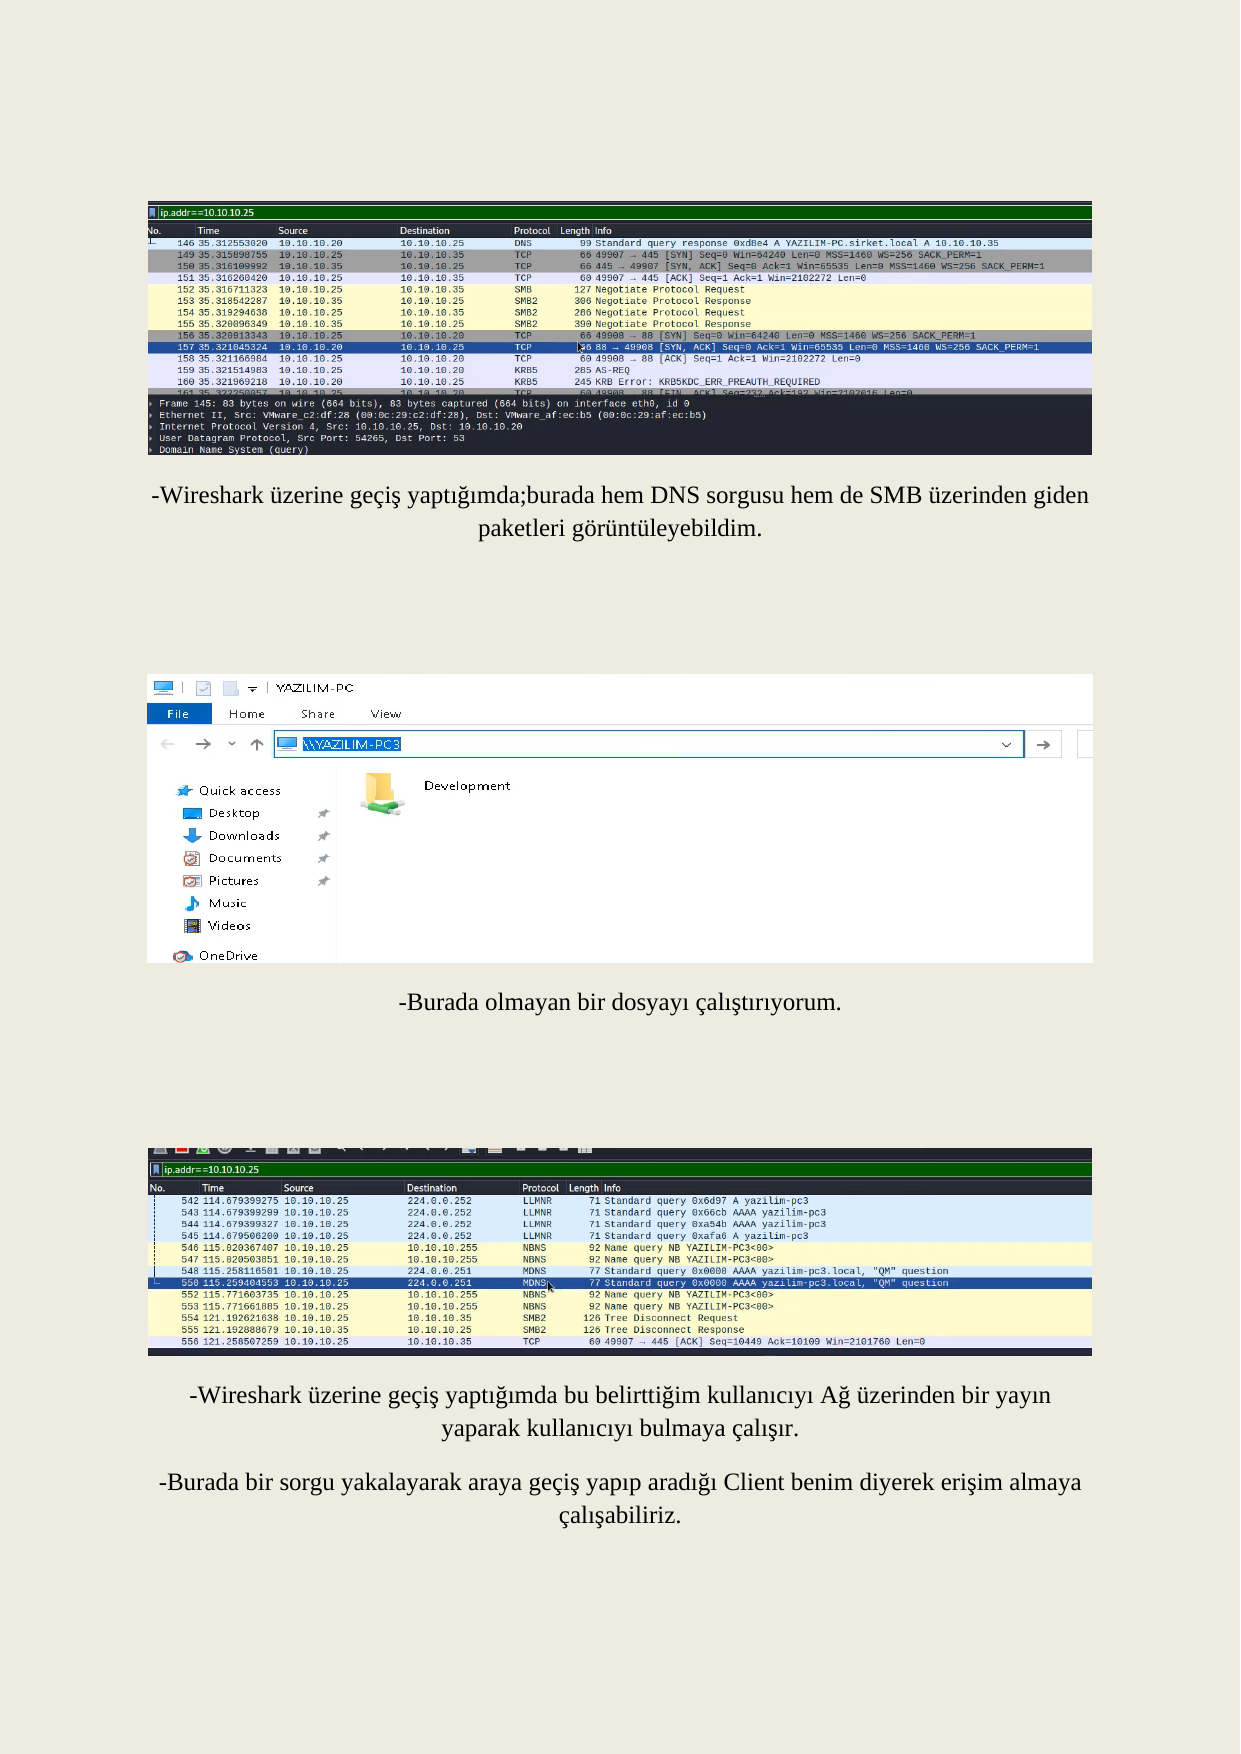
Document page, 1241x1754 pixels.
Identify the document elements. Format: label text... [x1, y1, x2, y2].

picture [148, 1148, 1092, 1356]
text -Wireshark üzerine geçiş yaptığımda;burada hem DNS sorgusu hem de SMB üzerinden giden paketleri görüntüleyebildim. [148, 480, 1093, 542]
picture [147, 674, 1093, 963]
text -Wireshark üzerine geçiş yaptığımda bu belirttiğim kullanıcıyı Ağ üzerinden bir yayın yaparak kullanıcıyı bulmaya çalışır. [148, 1381, 1093, 1442]
text -Burada bir sorgu yakalayarak araya geçiş yapıp aradığı Client benim diyerek erişim almaya çalışabiliriz. [148, 1467, 1093, 1529]
picture [148, 201, 1092, 455]
text -Burada olmayan bir dosyayı çalıştırıyorum. [148, 987, 1093, 1016]
